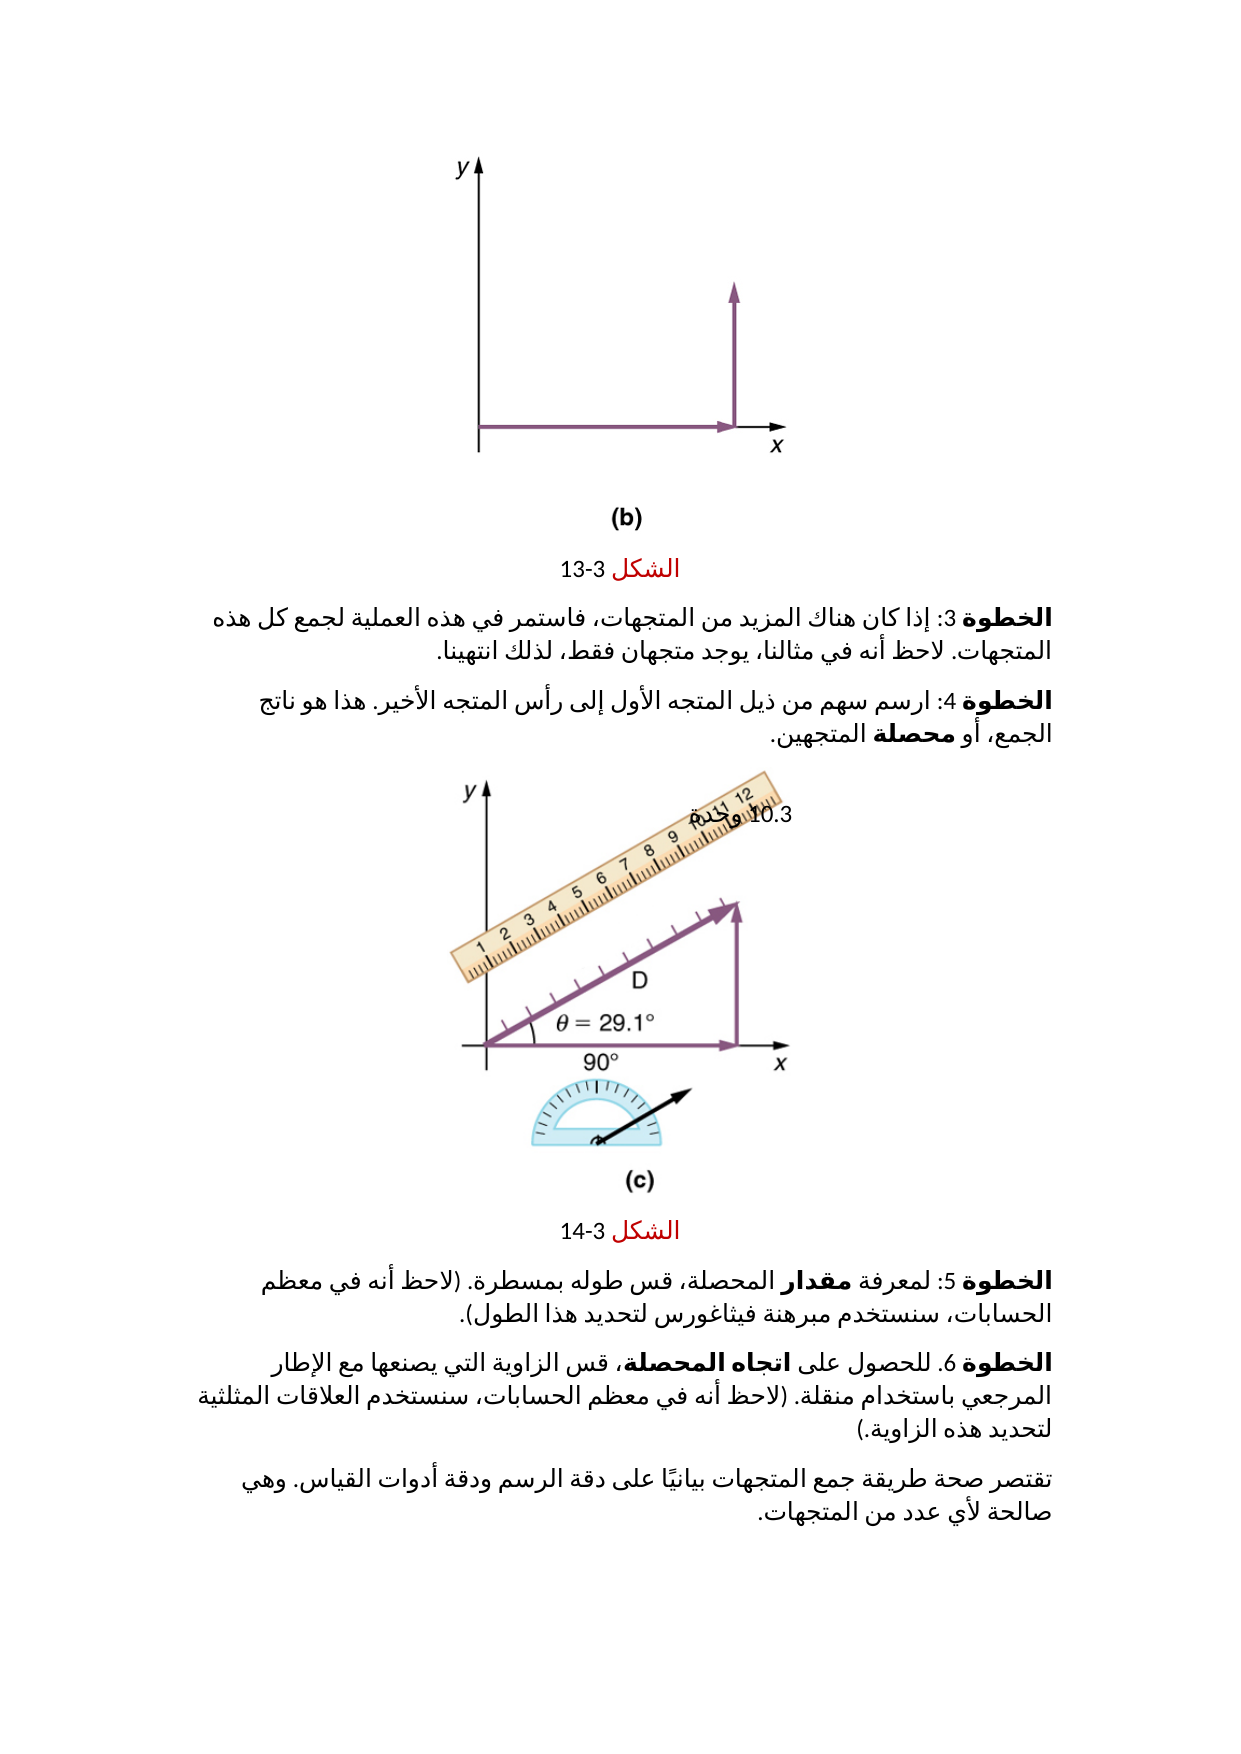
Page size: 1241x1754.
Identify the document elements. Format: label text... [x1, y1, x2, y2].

text تقتصر صحة طريقة جمع المتجهات بيانيًا على دقة الرسم ودقة أدوات القياس. وهي صالحة لأي عدد من المتجهات. [187, 1463, 1053, 1526]
text الخطوة 4: ارسم سهم من ذيل المتجه الأول إلى رأس المتجه الأخير. هذا هو ناتج الجمع، أو محصلة المتجهين. [187, 685, 1053, 748]
text الخطوة 3: إذا كان هناك المزيد من المتجهات، فاستمر في هذه العملية لجمع كل هذه المتجهات. لاحظ أنه في مثالنا، يوجد متجهان فقط، لذلك انتهينا. [187, 602, 1053, 666]
text الشكل 3-14 [187, 1215, 1053, 1246]
picture [451, 150, 789, 534]
text الخطوة 5: لمعرفة مقدار المحصلة، قس طوله بمسطرة. (لاحظ أنه في معظم الحسابات، سنستخدم مبرهنة فيثاغورس لتحديد هذا الطول). [187, 1265, 1053, 1328]
picture [446, 767, 794, 1197]
text الخطوة 6. للحصول على اتجاه المحصلة، قس الزاوية التي يصنعها مع الإطار المرجعي باستخدام منقلة. (لاحظ أنه في معظم الحسابات، سنستخدم العلاقات المثلثية لتحديد هذه الزاوية.) [187, 1347, 1053, 1444]
text الشكل 3-13 [187, 553, 1053, 583]
